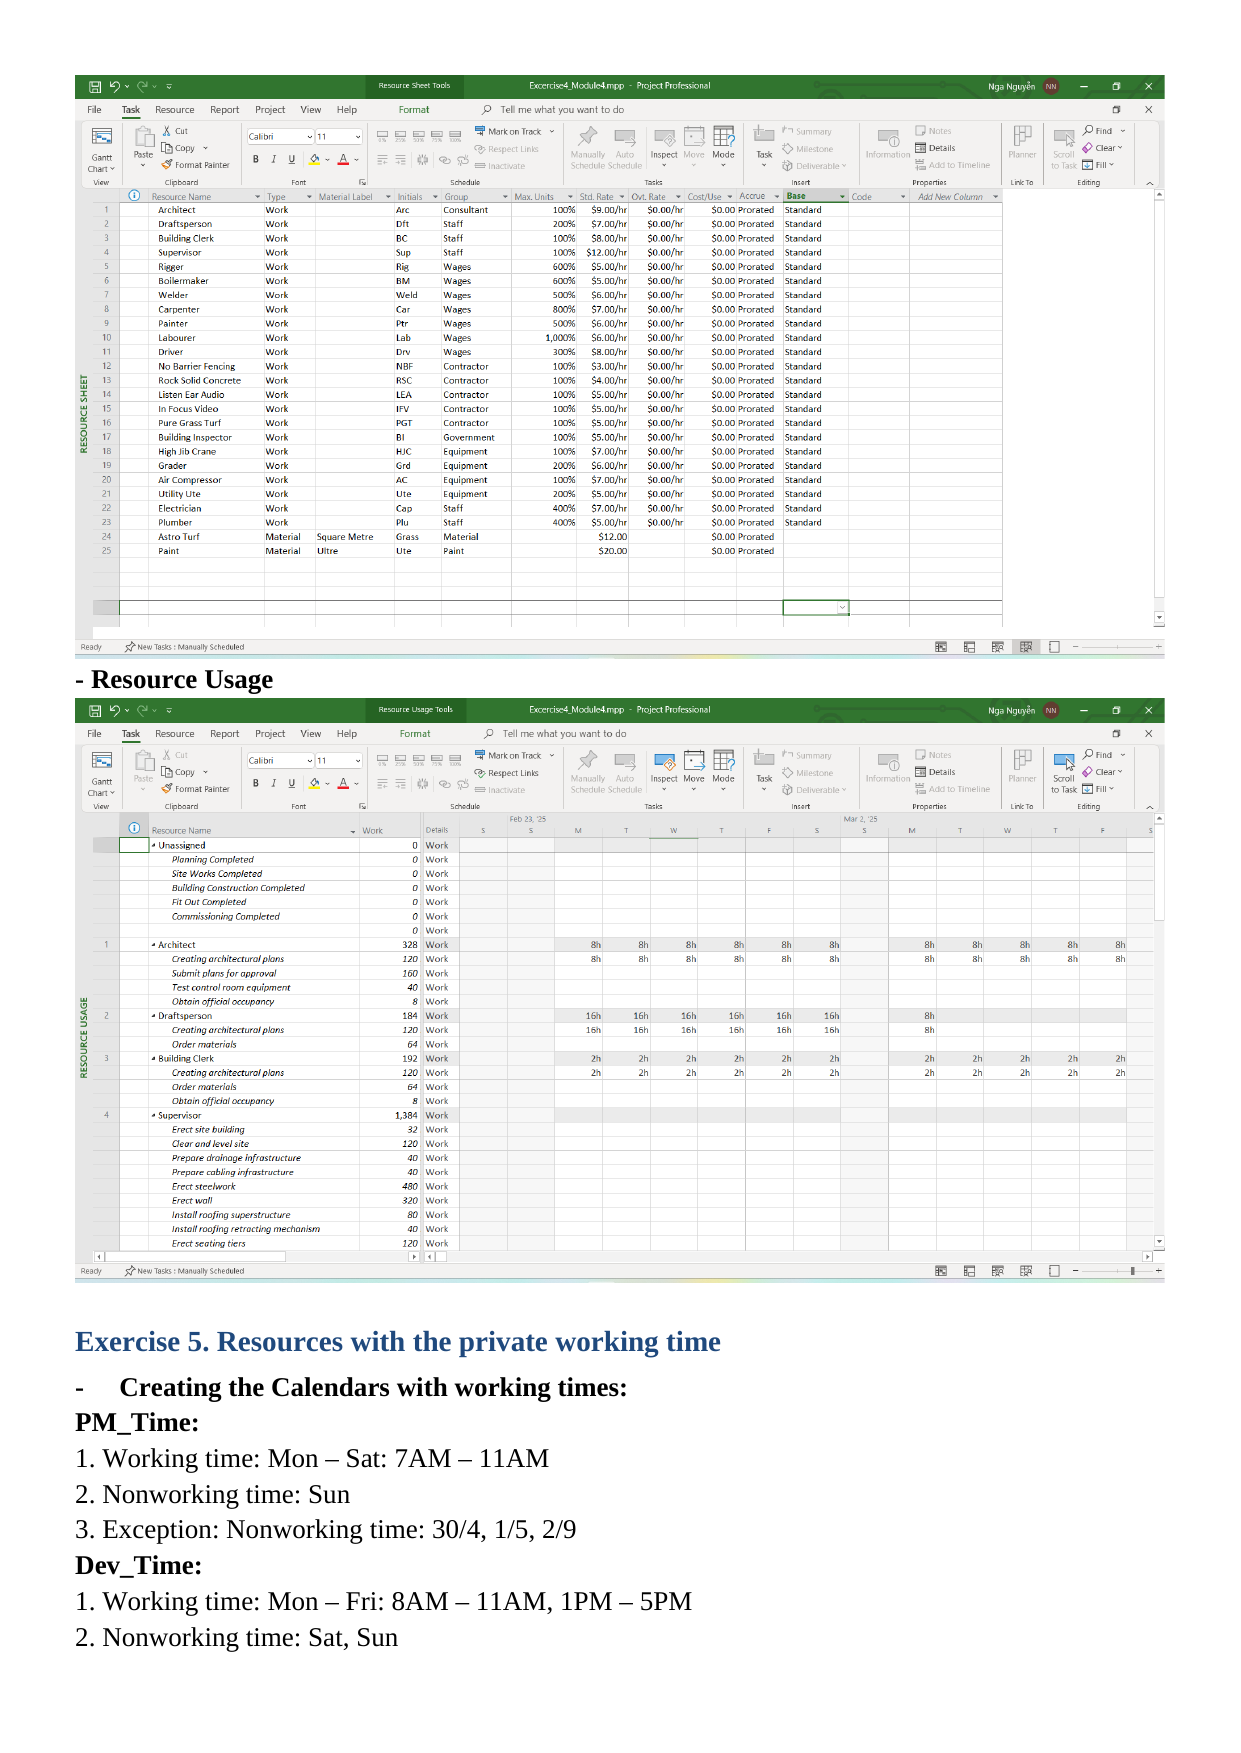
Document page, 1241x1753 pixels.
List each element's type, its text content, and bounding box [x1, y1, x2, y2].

subtitle Exercise 5. Resources with the private working time [75, 1324, 1165, 1357]
text 2. Nonworking time: Sat, Sun [75, 1621, 1165, 1652]
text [75, 1514, 1165, 1545]
list Creating the Calendars with working times: [75, 1371, 1165, 1402]
text 2. Nonworking time: Sun [75, 1478, 1165, 1509]
picture [75, 75, 1165, 659]
text 1. Working time: Mon – Fri: 8AM – 11AM, 1PM – 5PM [75, 1585, 1165, 1616]
text - Resource Usage [75, 663, 1165, 694]
picture [75, 698, 1165, 1283]
text PM_Time: [75, 1406, 1165, 1438]
text 1. Working time: Mon – Sat: 7AM – 11AM [75, 1442, 1165, 1473]
text Dev_Time: [75, 1549, 1165, 1581]
